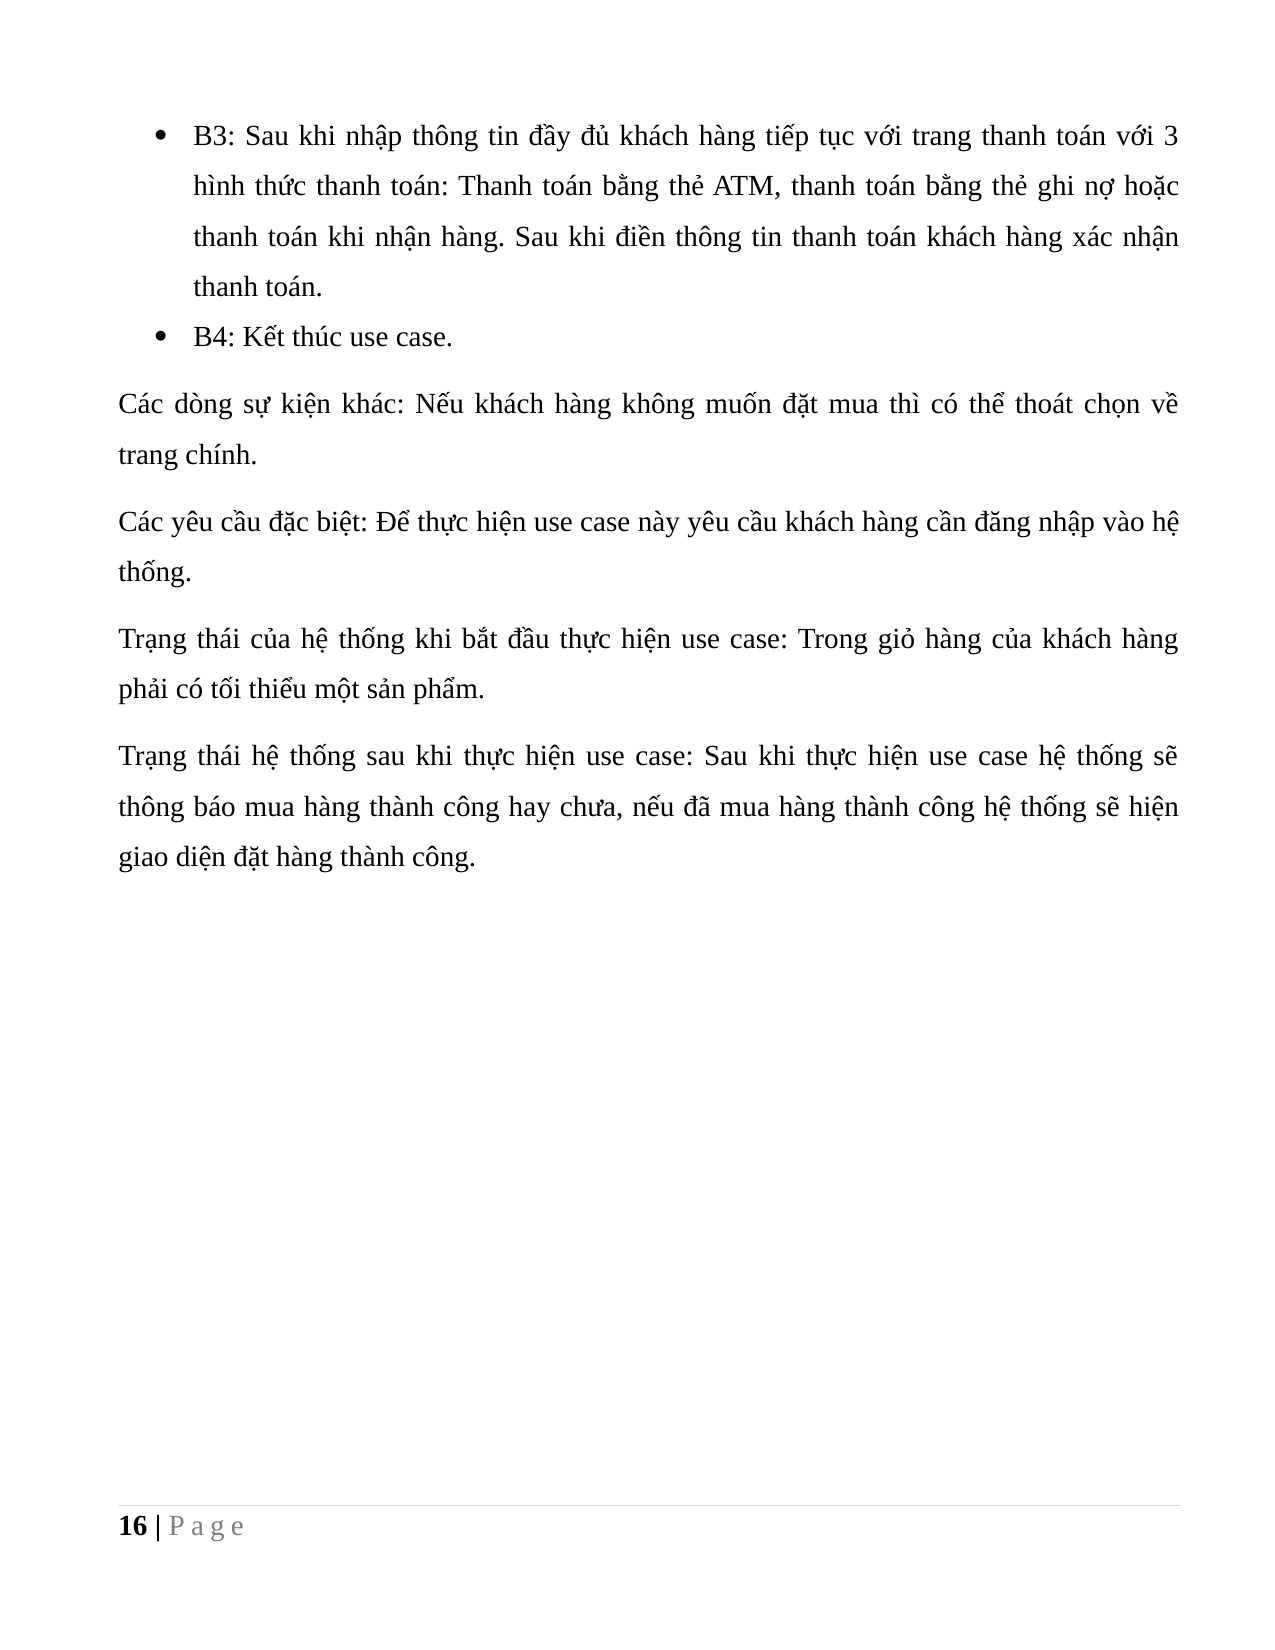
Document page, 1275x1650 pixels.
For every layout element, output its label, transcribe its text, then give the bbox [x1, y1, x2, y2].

text Các dòng sự kiện khác: Nếu khách hàng không muốn đặt mua thì có thể thoát chọn về trang chính. [118, 387, 1181, 470]
list B4: Kết thúc use case. [156, 319, 1181, 353]
text Trạng thái của hệ thống khi bắt đầu thực hiện use case: Trong giỏ hàng của khách hàng phải có tối thiểu một sản phẩm. [118, 621, 1181, 705]
text Trạng thái hệ thống sau khi thực hiện use case: Sau khi thực hiện use case hệ thống sẽ thông báo mua hàng thành công hay chưa, nếu đã mua hàng thành công hệ thống sẽ hiện giao diện đặt hàng thành công. [118, 738, 1181, 873]
text Các yêu cầu đặc biệt: Để thực hiện use case này yêu cầu khách hàng cần đăng nhập vào hệ thống. [118, 504, 1181, 588]
list B3: Sau khi nhập thông tin đầy đủ khách hàng tiếp tục với trang thanh toán với 3 hình thức thanh toán: Thanh toán bằng thẻ ATM, thanh toán bằng thẻ ghi nợ hoặc thanh toán khi nhận hàng. Sau khi điền thông tin thanh toán khách hàng xác nhận thanh toán. [156, 118, 1181, 303]
